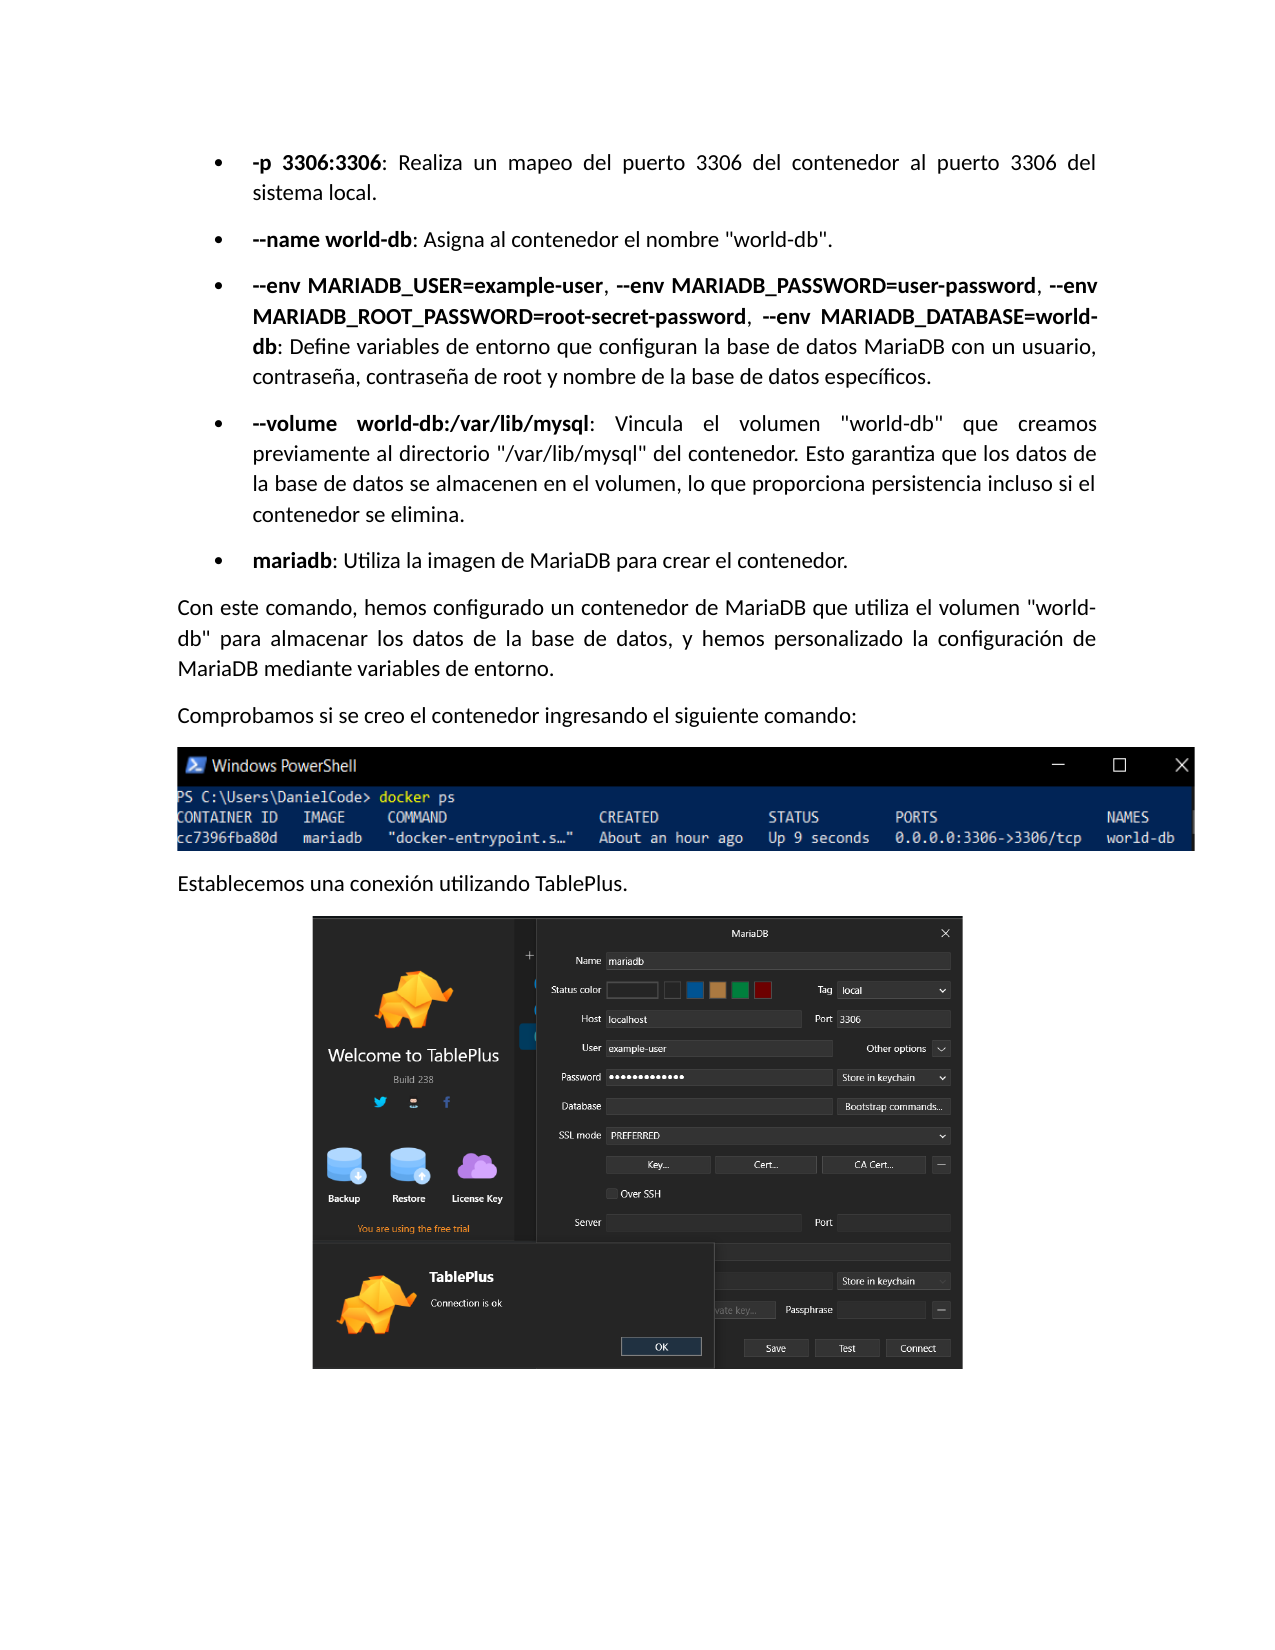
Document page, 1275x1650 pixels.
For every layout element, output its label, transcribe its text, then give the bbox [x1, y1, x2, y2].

picture [177, 747, 1195, 851]
list --name world-db: Asigna al contenedor el nombre "world-db". [215, 225, 1098, 253]
list --env MARIADB_USER=example-user, --env MARIADB_PASSWORD=user-password, --env MARIADB_ROOT_PASSWORD=root-secret-password, --env MARIADB_DATABASE=world-db: Define variables de entorno que configuran la base de datos MariaDB con un usuario, contraseña, contraseña de root y nombre de la base de datos específicos. [215, 272, 1098, 390]
text Comprobamos si se creo el contenedor ingresando el siguiente comando: [177, 701, 1098, 729]
text Establecemos una conexión utilizando TablePlus. [177, 869, 1098, 897]
picture [312, 916, 963, 1369]
text Con este comando, hemos configurado un contenedor de MariaDB que utiliza el volumen "world-db" para almacenar los datos de la base de datos, y hemos personalizado la configuración de MariaDB mediante variables de entorno. [177, 593, 1098, 682]
list -p 3306:3306: Realiza un mapeo del puerto 3306 del contenedor al puerto 3306 del sistema local. [215, 148, 1098, 206]
list --volume world-db:/var/lib/mysql: Vincula el volumen "world-db" que creamos previamente al directorio "/var/lib/mysql" del contenedor. Esto garantiza que los datos de la base de datos se almacenen en el volumen, lo que proporciona persistencia incluso si el contenedor se elimina. [215, 409, 1098, 528]
list mariadb: Utiliza la imagen de MariaDB para crear el contenedor. [215, 547, 1098, 574]
